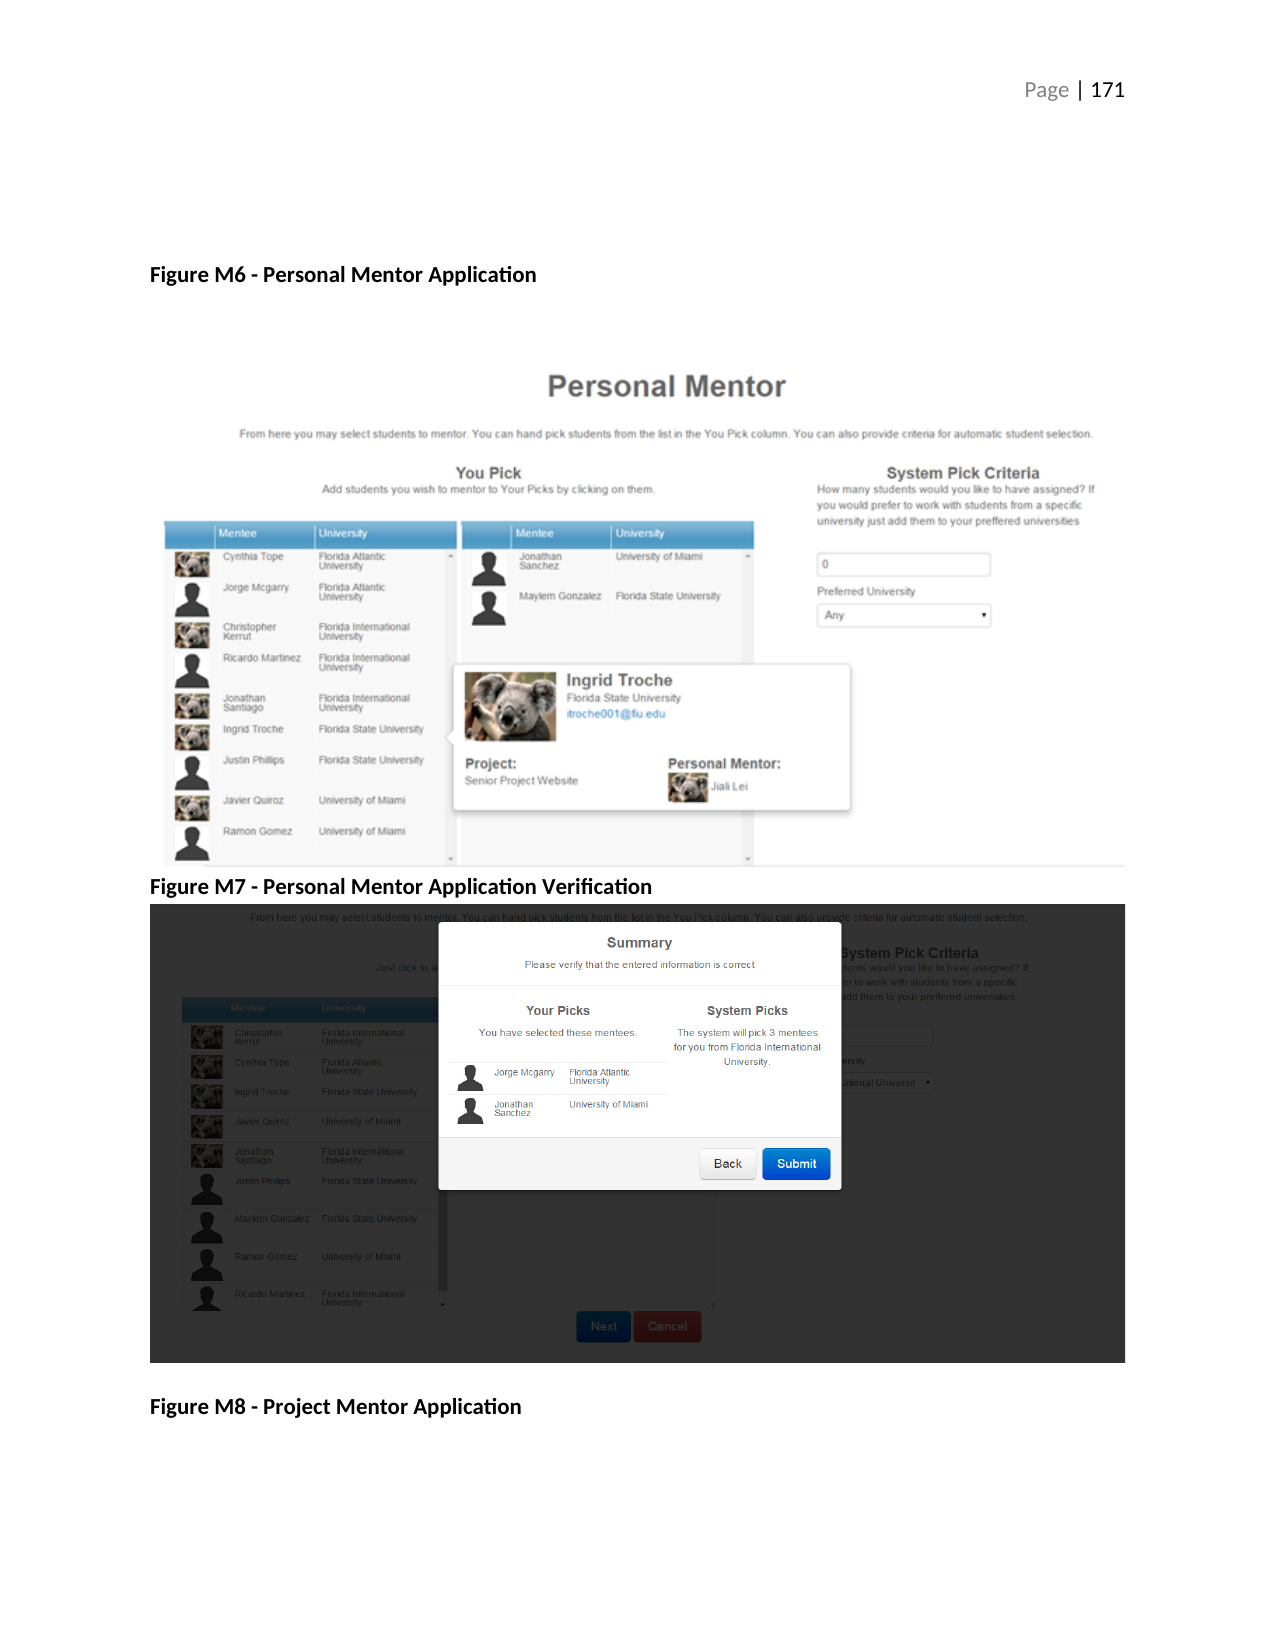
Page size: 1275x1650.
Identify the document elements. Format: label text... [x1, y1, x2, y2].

picture [150, 363, 1125, 868]
text Figure M6 - Personal Mentor ApplicationFigure M7 - Personal Mentor Application Verification [150, 260, 1125, 363]
text Figure M8 - Project Mentor ApplicationFigure M9 - Project Mentor Application Verification [150, 1392, 1125, 1420]
text Figure M6 - Personal Mentor ApplicationFigure M7 - Personal Mentor Application Verification [150, 868, 1125, 904]
picture [150, 904, 1125, 1363]
